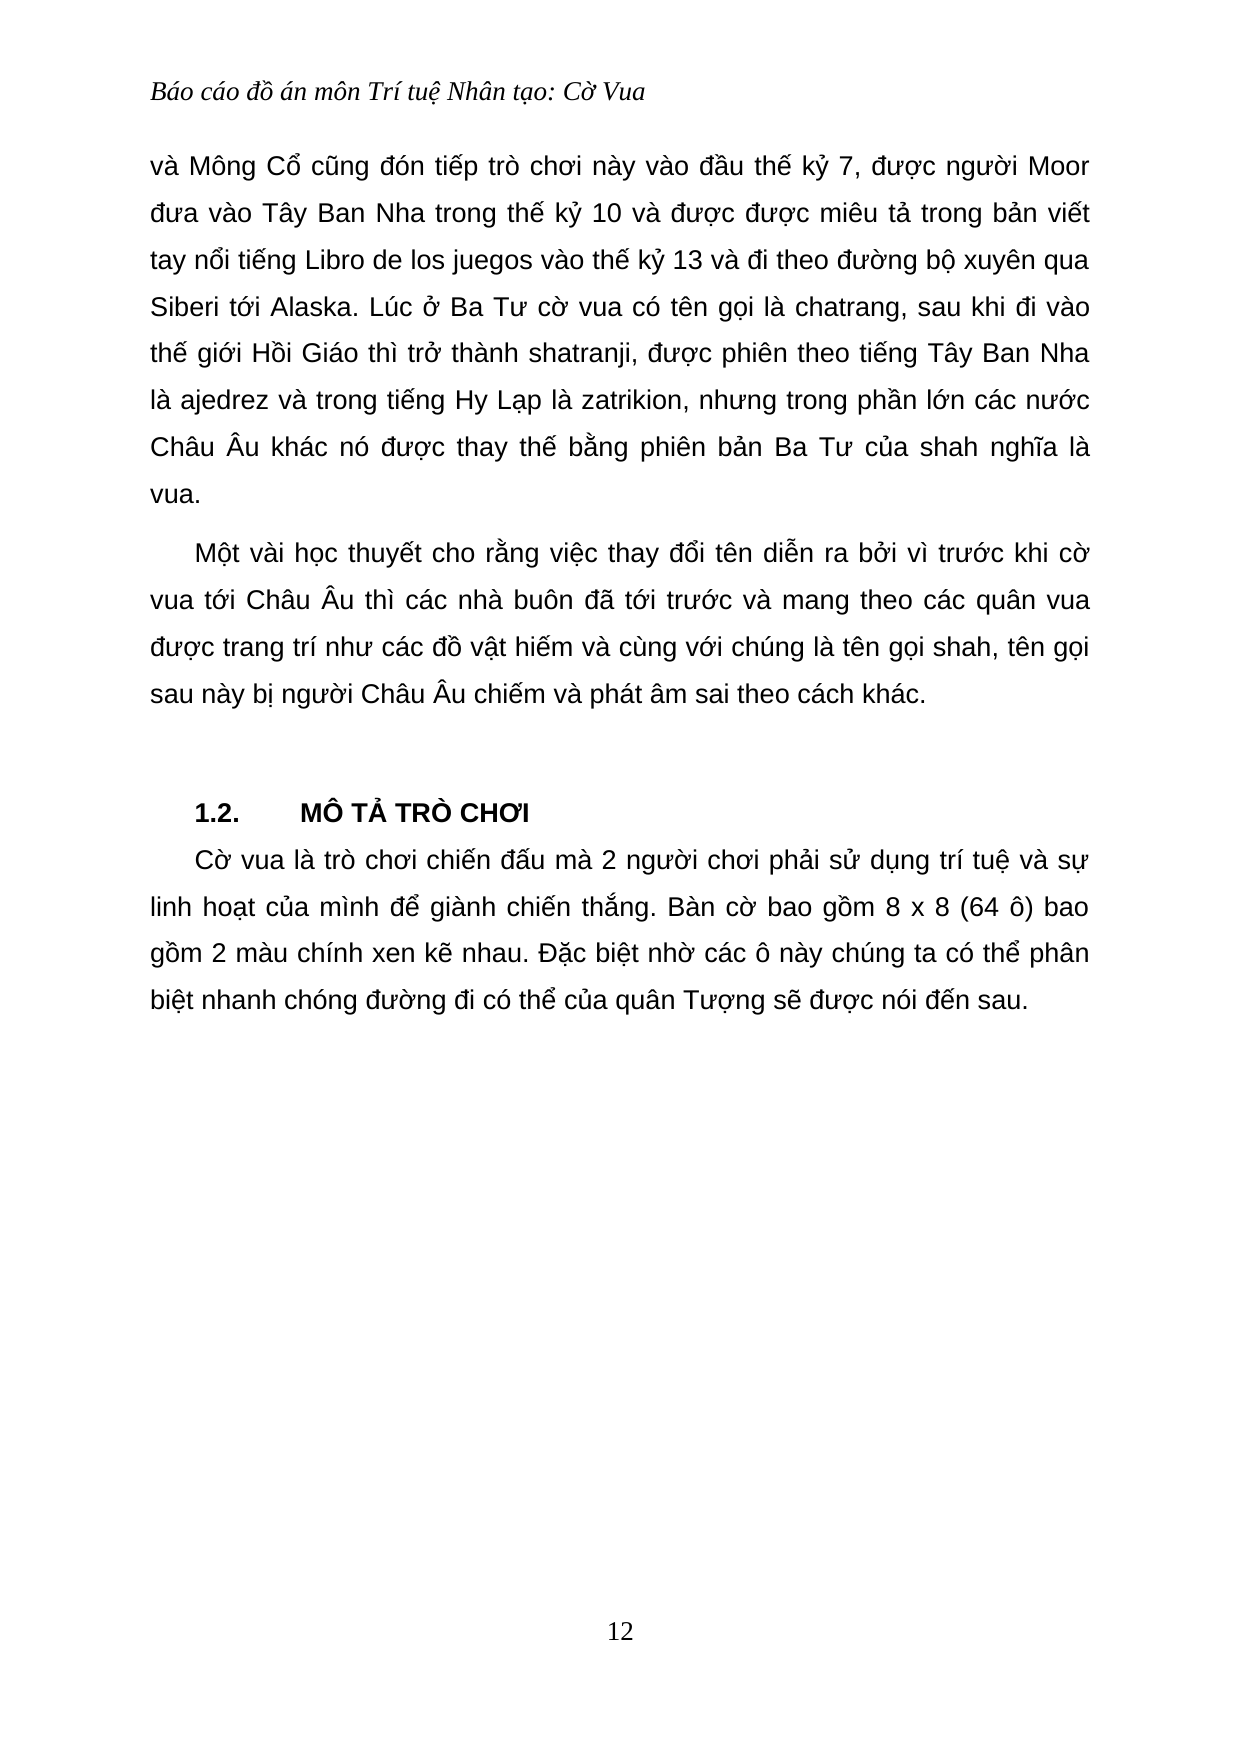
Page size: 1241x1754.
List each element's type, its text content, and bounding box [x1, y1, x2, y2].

list Cờ vua là trò chơi chiến đấu mà 2 người chơi phải sử dụng trí tuệ và sự linh hoạt của mình để giành chiến thắng. Bàn cờ bao gồm 8 x 8 (64 ô) bao gồm 2 màu chính xen kẽ nhau. Đặc biệt nhờ các ô này chúng ta có thể phân biệt nhanh chóng đường đi có thể của quân Tượng sẽ được nói đến sau. [150, 844, 1090, 1016]
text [150, 150, 1090, 509]
text Một vài học thuyết cho rằng việc thay đổi tên diễn ra bởi vì trước khi cờ vua tới Châu Âu thì các nhà buôn đã tới trước và mang theo các quân vua được trang trí như các đồ vật hiếm và cùng với chúng là tên gọi shah, tên gọi sau này bị người Châu Âu chiếm và phát âm sai theo cách khác. [150, 537, 1090, 709]
list MÔ TẢ TRÒ CHƠI [150, 797, 1090, 828]
